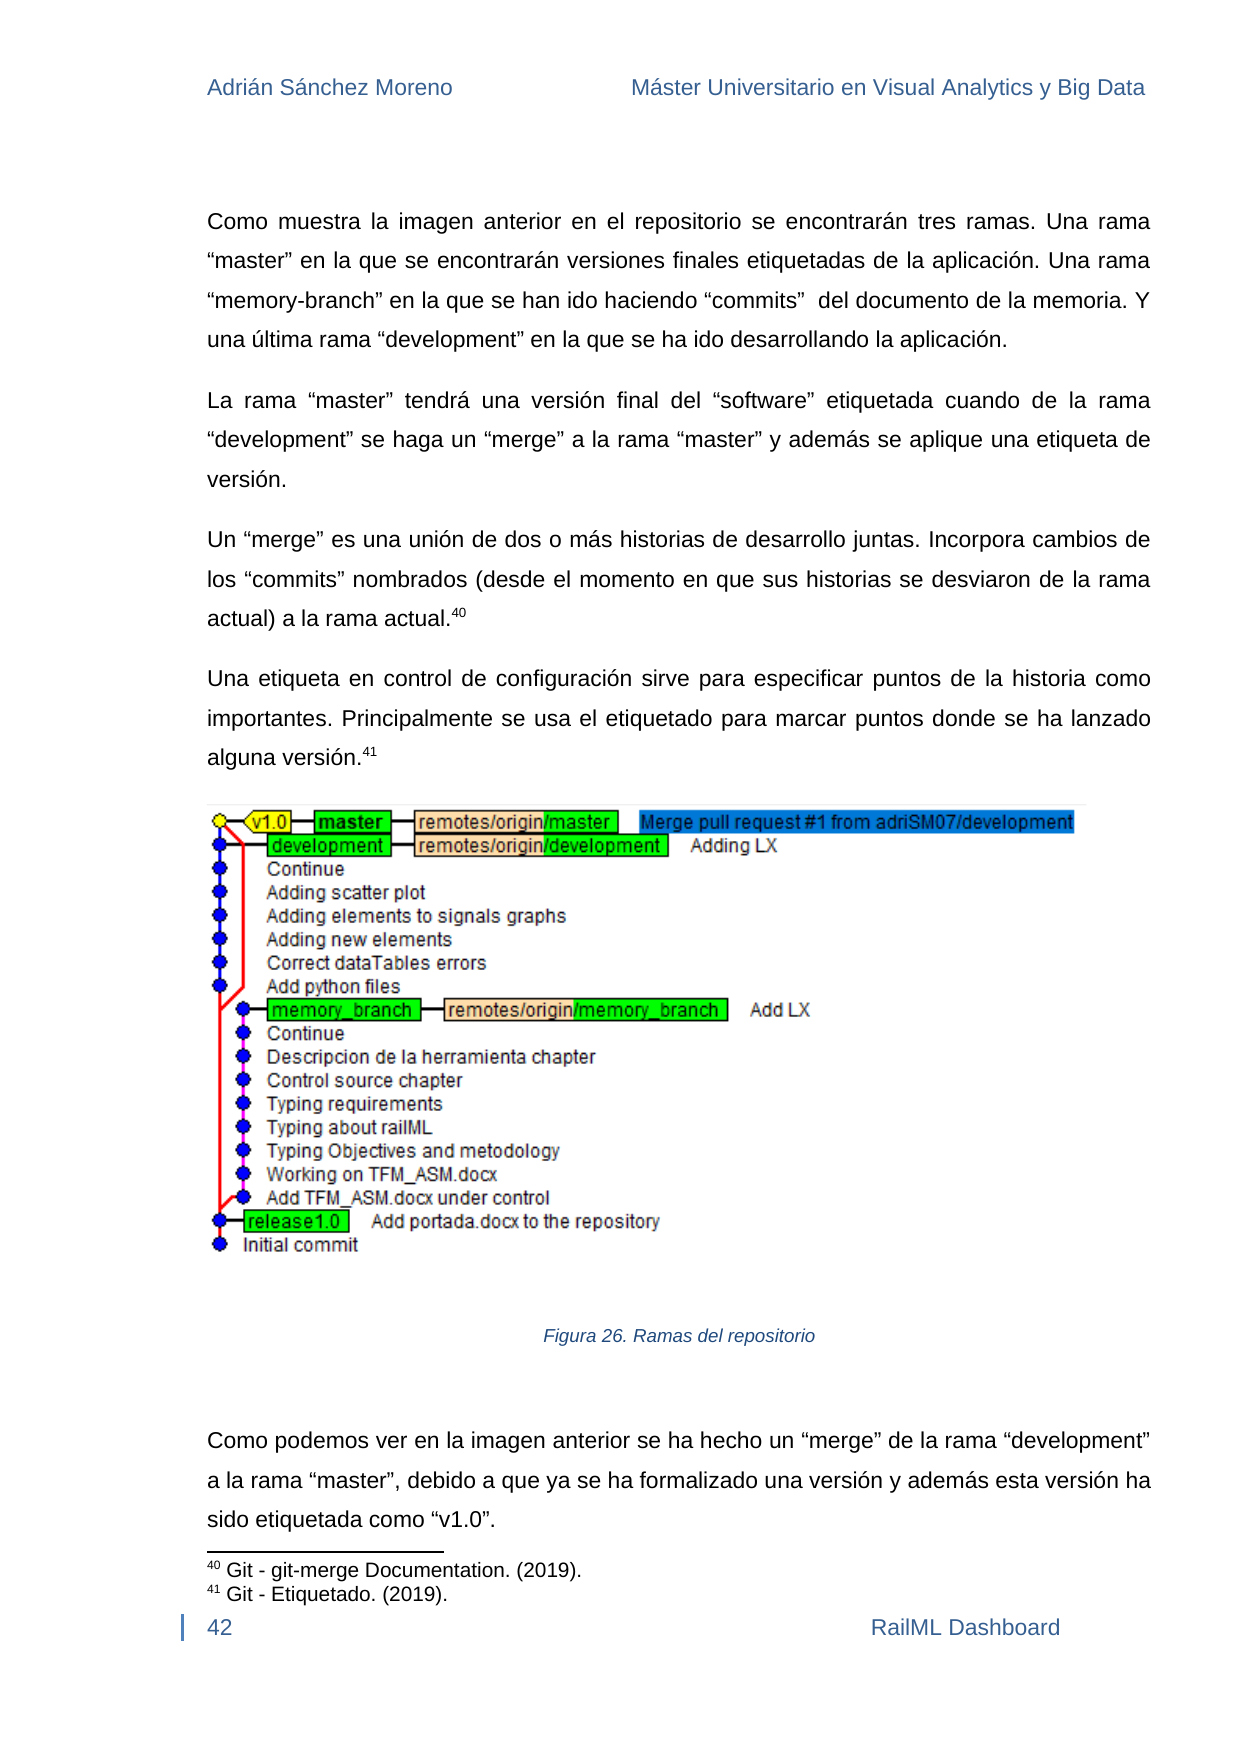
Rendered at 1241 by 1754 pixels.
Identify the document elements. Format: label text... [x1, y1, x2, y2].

text Como podemos ver en la imagen anterior se ha hecho un “merge” de la rama “development” a la rama “master”, debido a que ya se ha formalizado una versión y además esta versión ha sido etiquetada como “v1.0”. [207, 1427, 1152, 1532]
text Como muestra la imagen anterior en el repositorio se encontrarán tres ramas. Una rama “master” en la que se encontrarán versiones finales etiquetadas de la aplicación. Una rama “memory-branch” en la que se han ido haciendo “commits” del documento de la memoria. Y una última rama “development” en la que se ha ido desarrollando la aplicación. [207, 208, 1152, 353]
picture [206, 804, 1087, 1291]
text Un “merge” es una unión de dos o más historias de desarrollo juntas. Incorpora cambios de los “commits” nombrados (desde el momento en que sus historias se desviaron de la rama actual) a la rama actual. [207, 526, 1152, 631]
text La rama “master” tendrá una versión final del “software” etiquetada cuando de la rama “development” se haga un “merge” a la rama “master” y además se aplique una etiqueta de versión. [207, 387, 1152, 492]
text Una etiqueta en control de configuración sirve para especificar puntos de la historia como importantes. Principalmente se usa el etiquetado para marcar puntos donde se ha lanzado alguna versión. [207, 665, 1152, 771]
